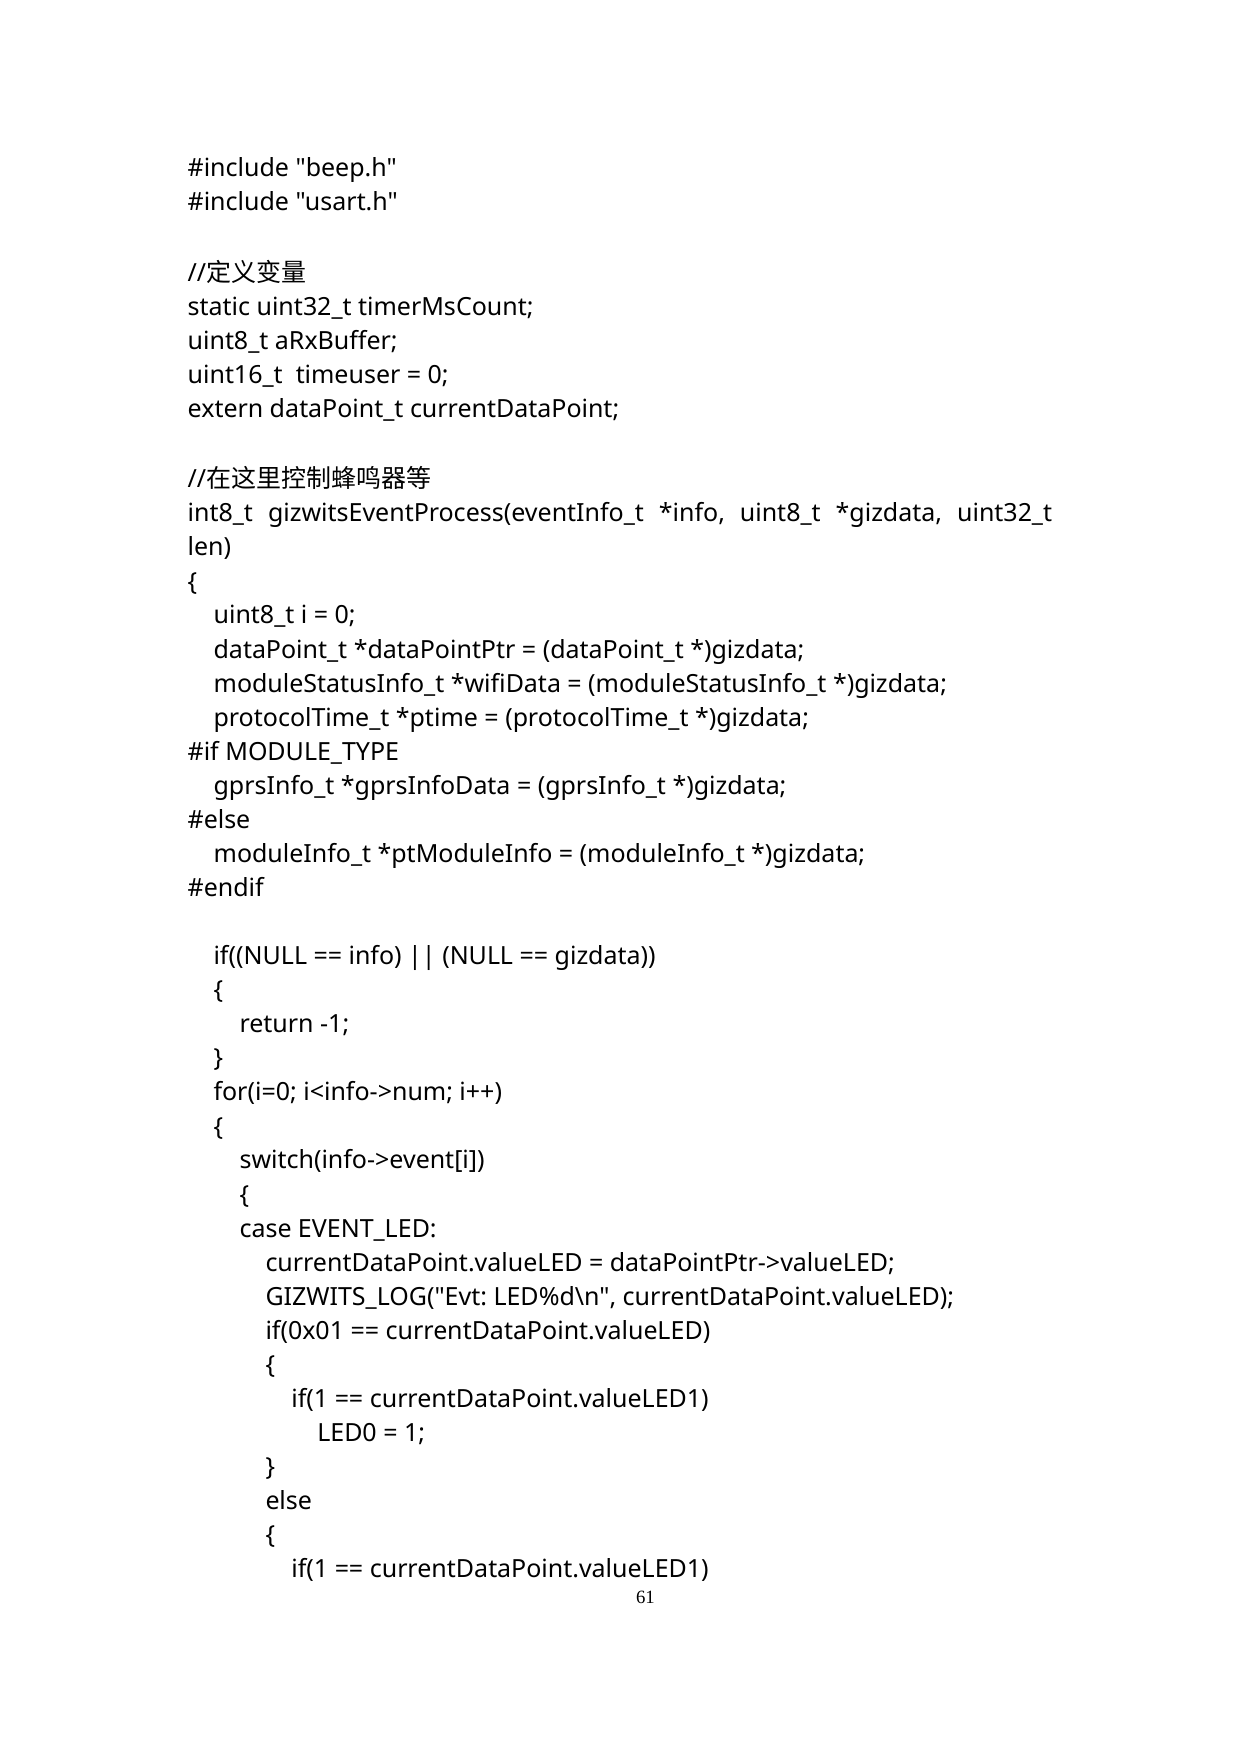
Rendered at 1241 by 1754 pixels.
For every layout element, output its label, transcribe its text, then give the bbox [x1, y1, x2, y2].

text extern dataPoint_t currentDataPoint; [187, 391, 1053, 425]
text dataPoint_t *dataPointPtr = (dataPoint_t *)gizdata; [187, 631, 1053, 665]
text { [187, 1347, 1053, 1381]
text { [187, 1176, 1053, 1210]
text for(i=0; i<info->num; i++) [187, 1074, 1053, 1108]
text if(0x01 == currentDataPoint.valueLED) [187, 1312, 1053, 1347]
text { [187, 1517, 1053, 1551]
text GIZWITS_LOG("Evt: LED%d\n", currentDataPoint.valueLED); [187, 1278, 1053, 1312]
text if((NULL == info) || (NULL == gizdata)) [187, 938, 1053, 972]
text } [187, 1040, 1053, 1074]
text return -1; [187, 1006, 1053, 1040]
text { [187, 972, 1053, 1006]
text { [187, 1108, 1053, 1142]
text } [187, 1449, 1053, 1483]
text //在这里控制蜂鸣器等 [187, 459, 1053, 495]
text case EVENT_LED: [187, 1210, 1053, 1244]
text uint8_t aRxBuffer; [187, 322, 1053, 357]
text switch(info->event[i]) [187, 1142, 1053, 1176]
text { [187, 563, 1053, 597]
text protocolTime_t *ptime = (protocolTime_t *)gizdata; [187, 699, 1053, 733]
text #if MODULE_TYPE [187, 733, 1053, 767]
text else [187, 1483, 1053, 1517]
text #else [187, 802, 1053, 836]
text currentDataPoint.valueLED = dataPointPtr->valueLED; [187, 1244, 1053, 1278]
text #endif [187, 870, 1053, 904]
text uint8_t i = 0; [187, 597, 1053, 631]
text //定义变量 [187, 252, 1053, 288]
text moduleStatusInfo_t *wifiData = (moduleStatusInfo_t *)gizdata; [187, 665, 1053, 699]
text #include "usart.h" [187, 184, 1053, 218]
text gprsInfo_t *gprsInfoData = (gprsInfo_t *)gizdata; [187, 767, 1053, 802]
text LED0 = 1; [187, 1415, 1053, 1449]
text int8_t gizwitsEventProcess(eventInfo_t *info, uint8_t *gizdata, uint32_t len) [187, 495, 1053, 563]
text #include "beep.h" [187, 150, 1053, 184]
text if(1 == currentDataPoint.valueLED1) [187, 1381, 1053, 1415]
text moduleInfo_t *ptModuleInfo = (moduleInfo_t *)gizdata; [187, 836, 1053, 870]
text uint16_t timeuser = 0; [187, 357, 1053, 391]
text static uint32_t timerMsCount; [187, 288, 1053, 322]
text if(1 == currentDataPoint.valueLED1) [187, 1551, 1053, 1585]
